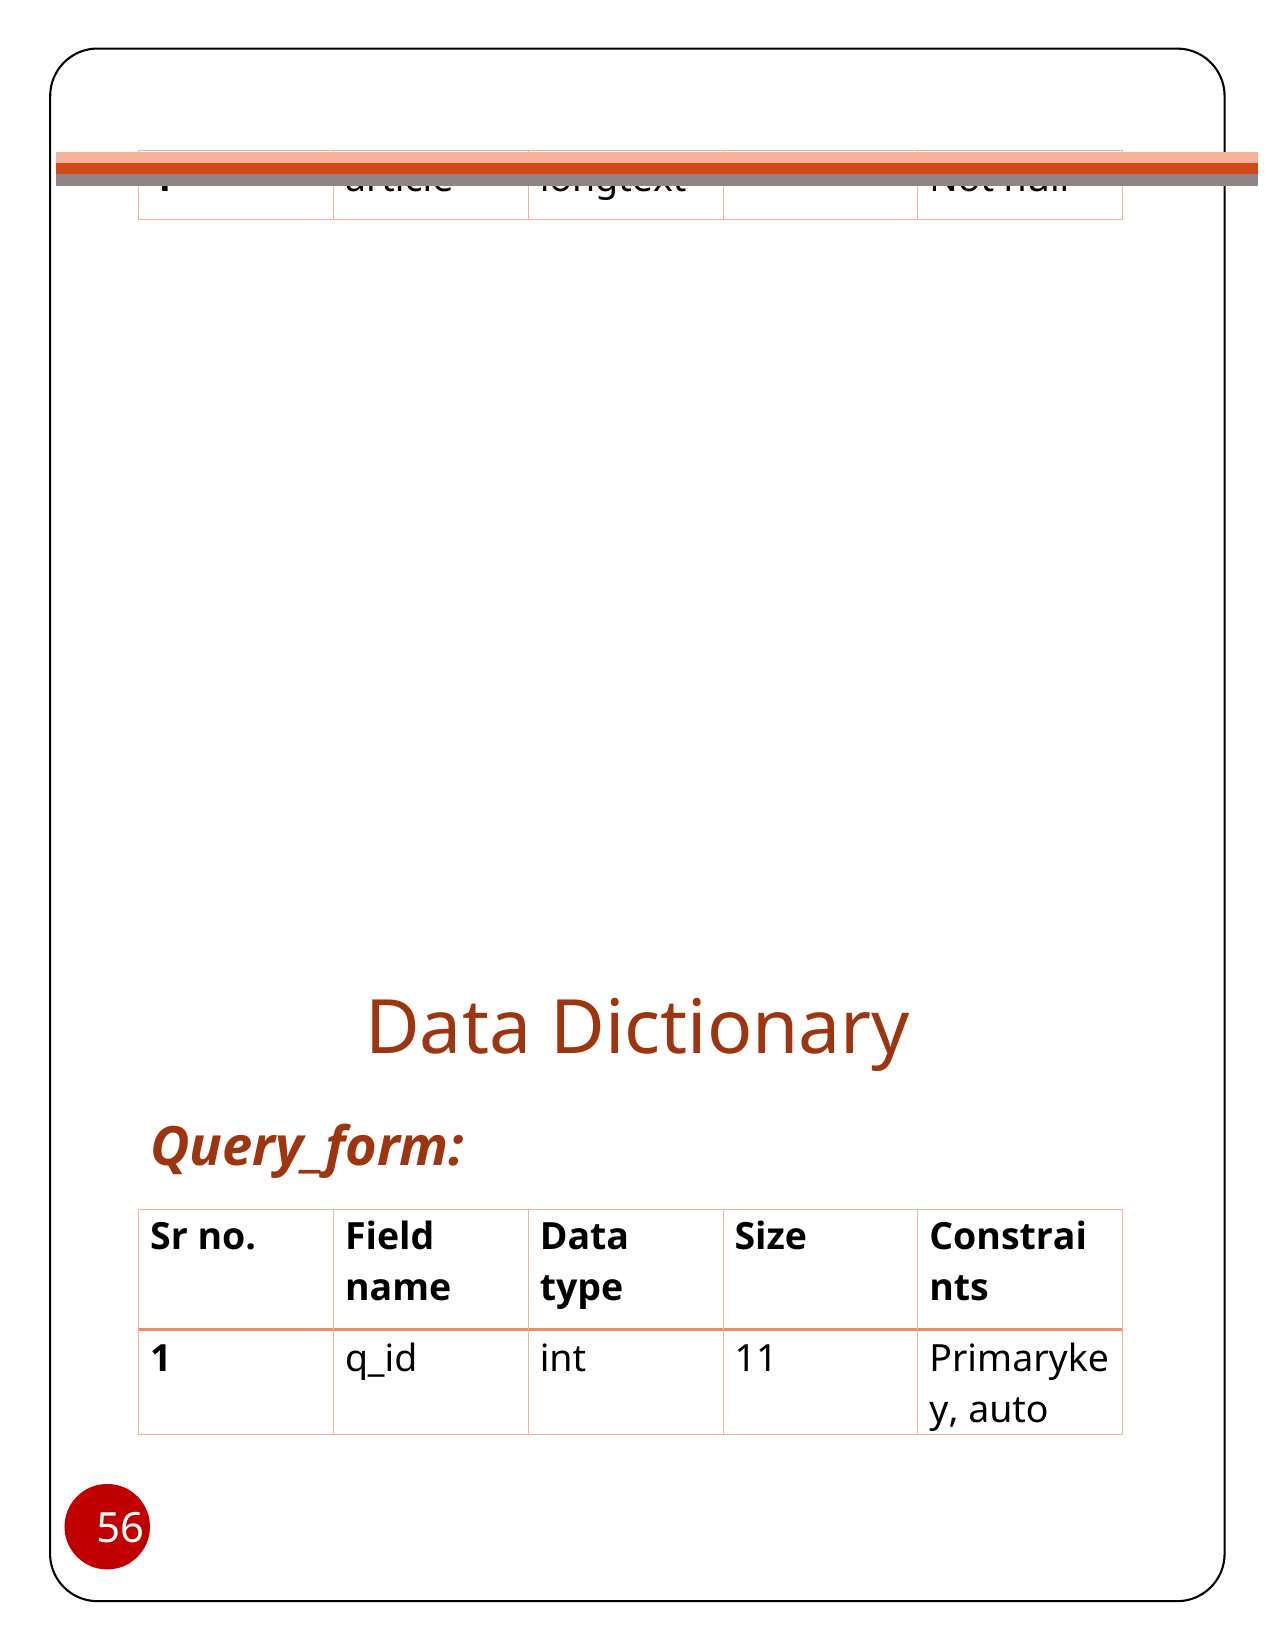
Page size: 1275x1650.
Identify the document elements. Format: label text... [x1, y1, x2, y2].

table_header Data type [529, 1210, 723, 1328]
table_header Constraints [918, 1210, 1122, 1328]
table_cell 11 [724, 1331, 917, 1433]
text Query_form: [150, 1107, 1125, 1181]
table_cell article [334, 186, 528, 219]
table_header Size [724, 1210, 917, 1328]
table_cell 1 [139, 1331, 333, 1433]
table_cell Not null [918, 186, 1122, 219]
table_header Sr no. [139, 1210, 333, 1328]
table_cell - [724, 186, 917, 219]
table_cell q_id [334, 1331, 528, 1433]
table_cell longtext [529, 186, 723, 219]
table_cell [918, 1331, 1122, 1433]
table_header Field name [334, 1210, 528, 1328]
text Data Dictionary [150, 973, 1125, 1075]
table_cell int [529, 1331, 723, 1433]
table_cell 4 [139, 186, 333, 219]
